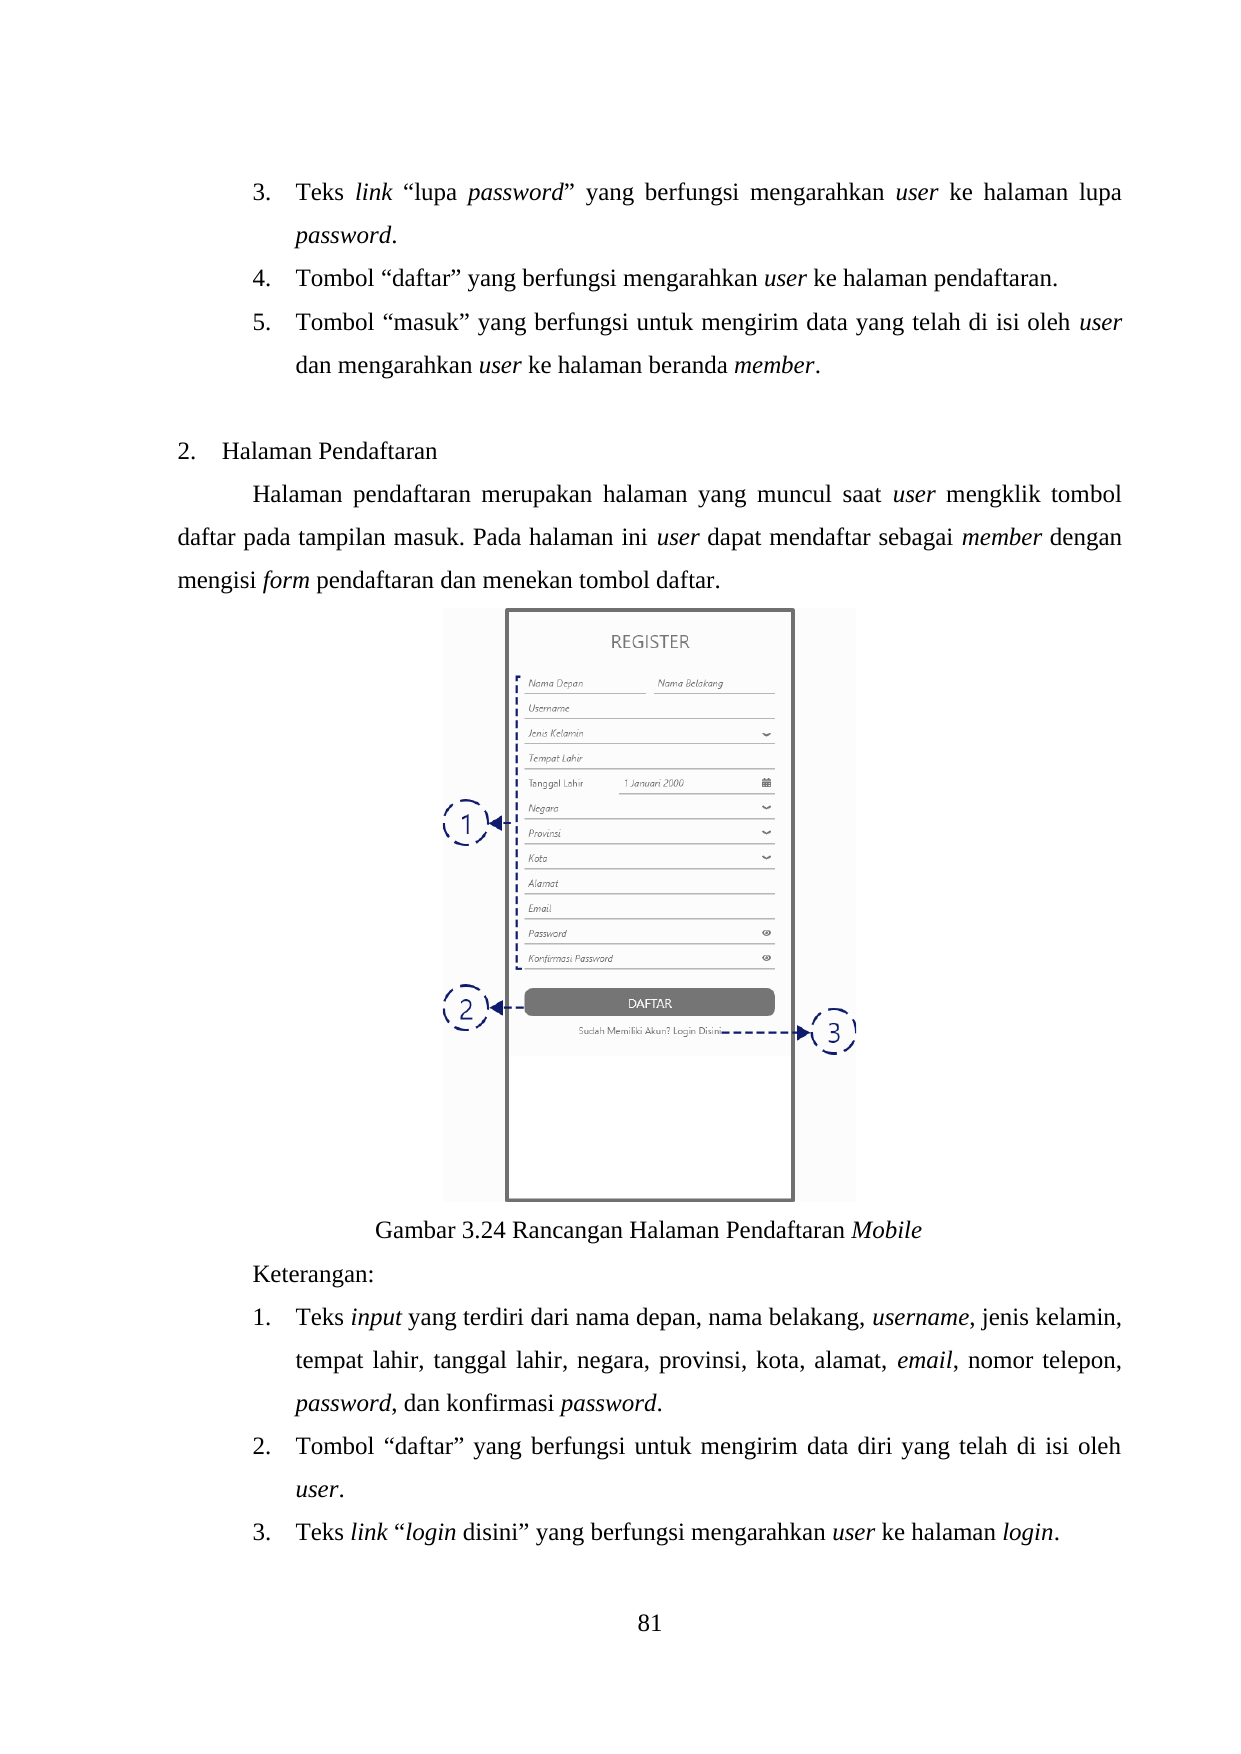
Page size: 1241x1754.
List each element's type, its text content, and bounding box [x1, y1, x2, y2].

list Teks link “lupa password” yang berfungsi mengarahkan user ke halaman lupa password. [252, 177, 1122, 249]
list Tombol “daftar” yang berfungsi mengarahkan user ke halaman pendaftaran. [252, 263, 1122, 292]
list Teks link “login disini” yang berfungsi mengarahkan user ke halaman login. [252, 1517, 1122, 1546]
list Tombol “daftar” yang berfungsi untuk mengirim data diri yang telah di isi oleh user. [252, 1431, 1122, 1503]
picture [442, 608, 857, 1202]
list Tombol “masuk” yang berfungsi untuk mengirim data yang telah di isi oleh user dan mengarahkan user ke halaman beranda member. [252, 307, 1122, 378]
list Halaman Pendaftaran [177, 436, 1122, 465]
list Teks input yang terdiri dari nama depan, nama belakang, username, jenis kelamin, tempat lahir, tanggal lahir, negara, provinsi, kota, alamat, email, nomor telepon, password, dan konfirmasi password. [252, 1302, 1122, 1417]
text Keterangan: [177, 1259, 1122, 1287]
text Halaman pendaftaran merupakan halaman yang muncul saat user mengklik tombol daftar pada tampilan masuk. Pada halaman ini user dapat mendaftar sebagai member dengan mengisi form pendaftaran dan menekan tombol daftar. [177, 479, 1122, 594]
